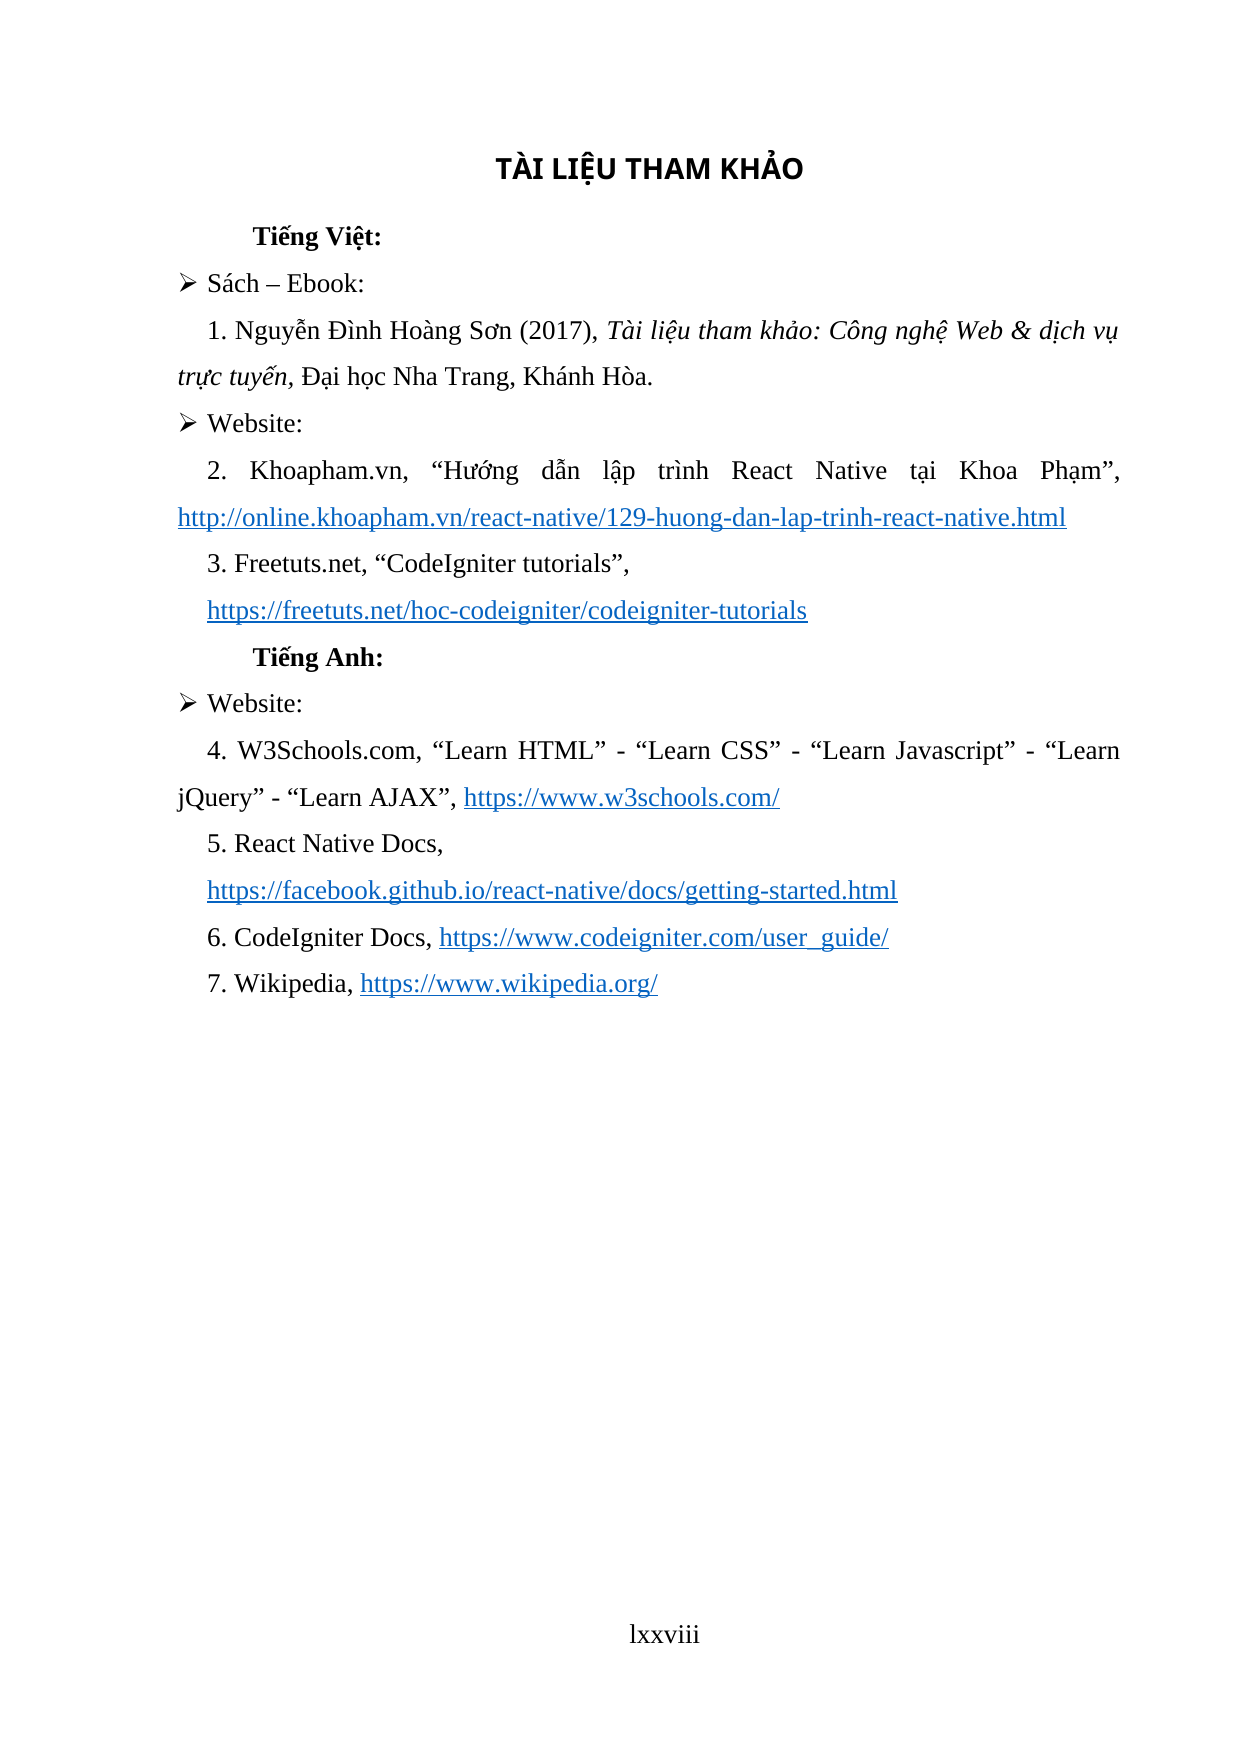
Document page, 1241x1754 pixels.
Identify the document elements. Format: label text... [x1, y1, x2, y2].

subtitle TÀI LIỆU THAM KHẢO [177, 148, 1122, 188]
text https://freetuts.net/hoc-codeigniter/codeigniter-tutorials [177, 594, 1122, 625]
text 6. CodeIgniter Docs, https://www.codeigniter.com/user_guide/ [177, 921, 1122, 952]
text 1. Nguyễn Đình Hoàng Sơn (2017), Tài liệu tham khảo: Công nghệ Web & dịch vụ trực tuyến, Đại học Nha Trang, Khánh Hòa. [177, 314, 1122, 392]
text 2. Khoapham.vn, “Hướng dẫn lập trình React Native tại Khoa Phạm”, http://online.khoapham.vn/react-native/129-huong-dan-lap-trinh-react-native.html [177, 454, 1122, 532]
text https://facebook.github.io/react-native/docs/getting-started.html [177, 874, 1122, 905]
text 4. W3Schools.com, “Learn HTML” - “Learn CSS” - “Learn Javascript” - “Learn jQuery” - “Learn AJAX”, https://www.w3schools.com/ [177, 734, 1122, 812]
list Website: [177, 407, 1122, 438]
list Sách – Ebook: [177, 267, 1122, 298]
text 3. Freetuts.net, “CodeIgniter tutorials”, [177, 547, 1122, 578]
text 5. React Native Docs, [177, 828, 1122, 859]
text 7. Wikipedia, https://www.wikipedia.org/ [177, 968, 1122, 999]
list Website: [177, 687, 1122, 719]
text Tiếng Việt: [252, 220, 1122, 251]
text Tiếng Anh: [252, 641, 1122, 672]
